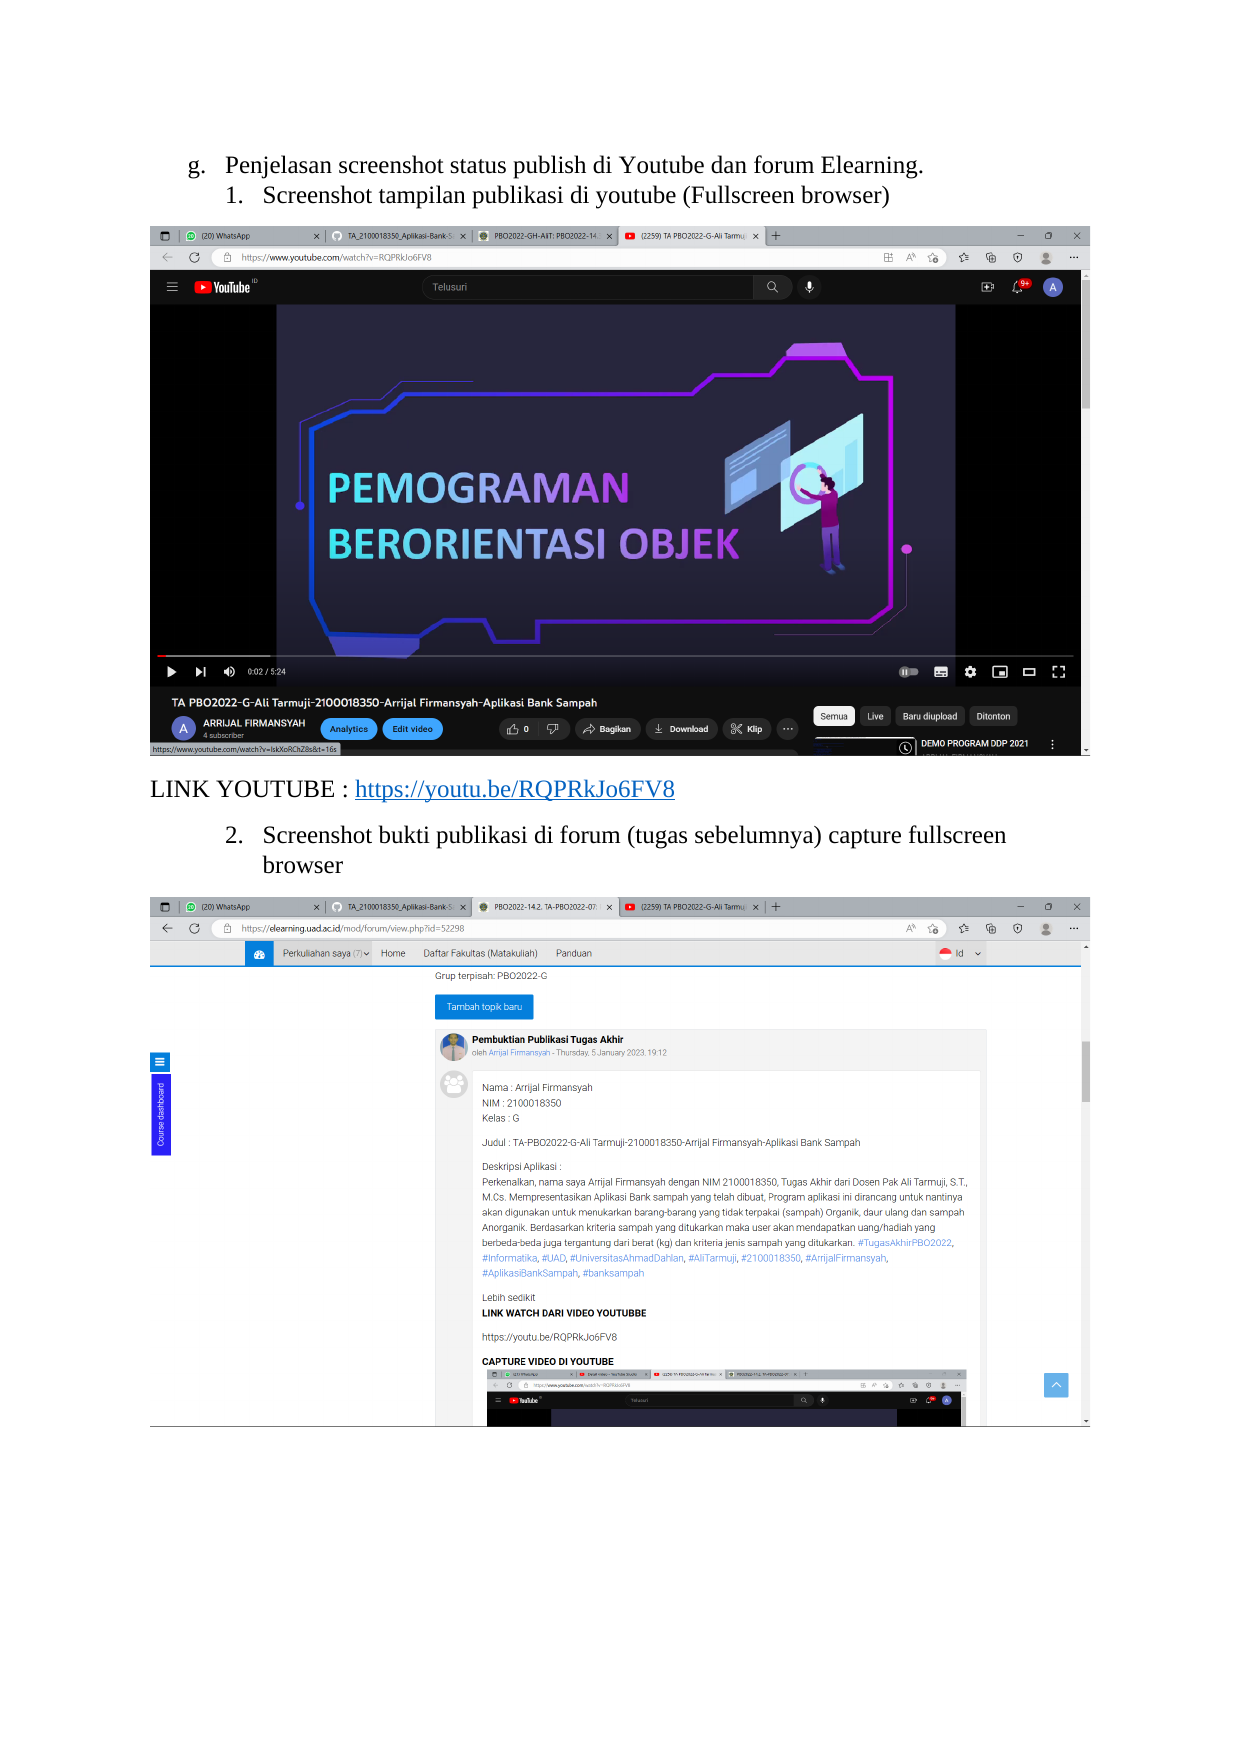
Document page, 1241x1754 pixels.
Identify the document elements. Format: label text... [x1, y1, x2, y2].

picture [150, 226, 1091, 756]
list Screenshot bukti publikasi di forum (tugas sebelumnya) capture fullscreen browser [225, 821, 1090, 879]
list Penjelasan screenshot status publish di Youtube dan forum Elearning. [187, 150, 1090, 179]
list Screenshot tampilan publikasi di youtube (Fullscreen browser) [225, 180, 1090, 209]
picture [150, 897, 1091, 1427]
text LINK YOUTUBE : https://youtu.be/RQPRkJo6FV8 [150, 774, 1090, 802]
